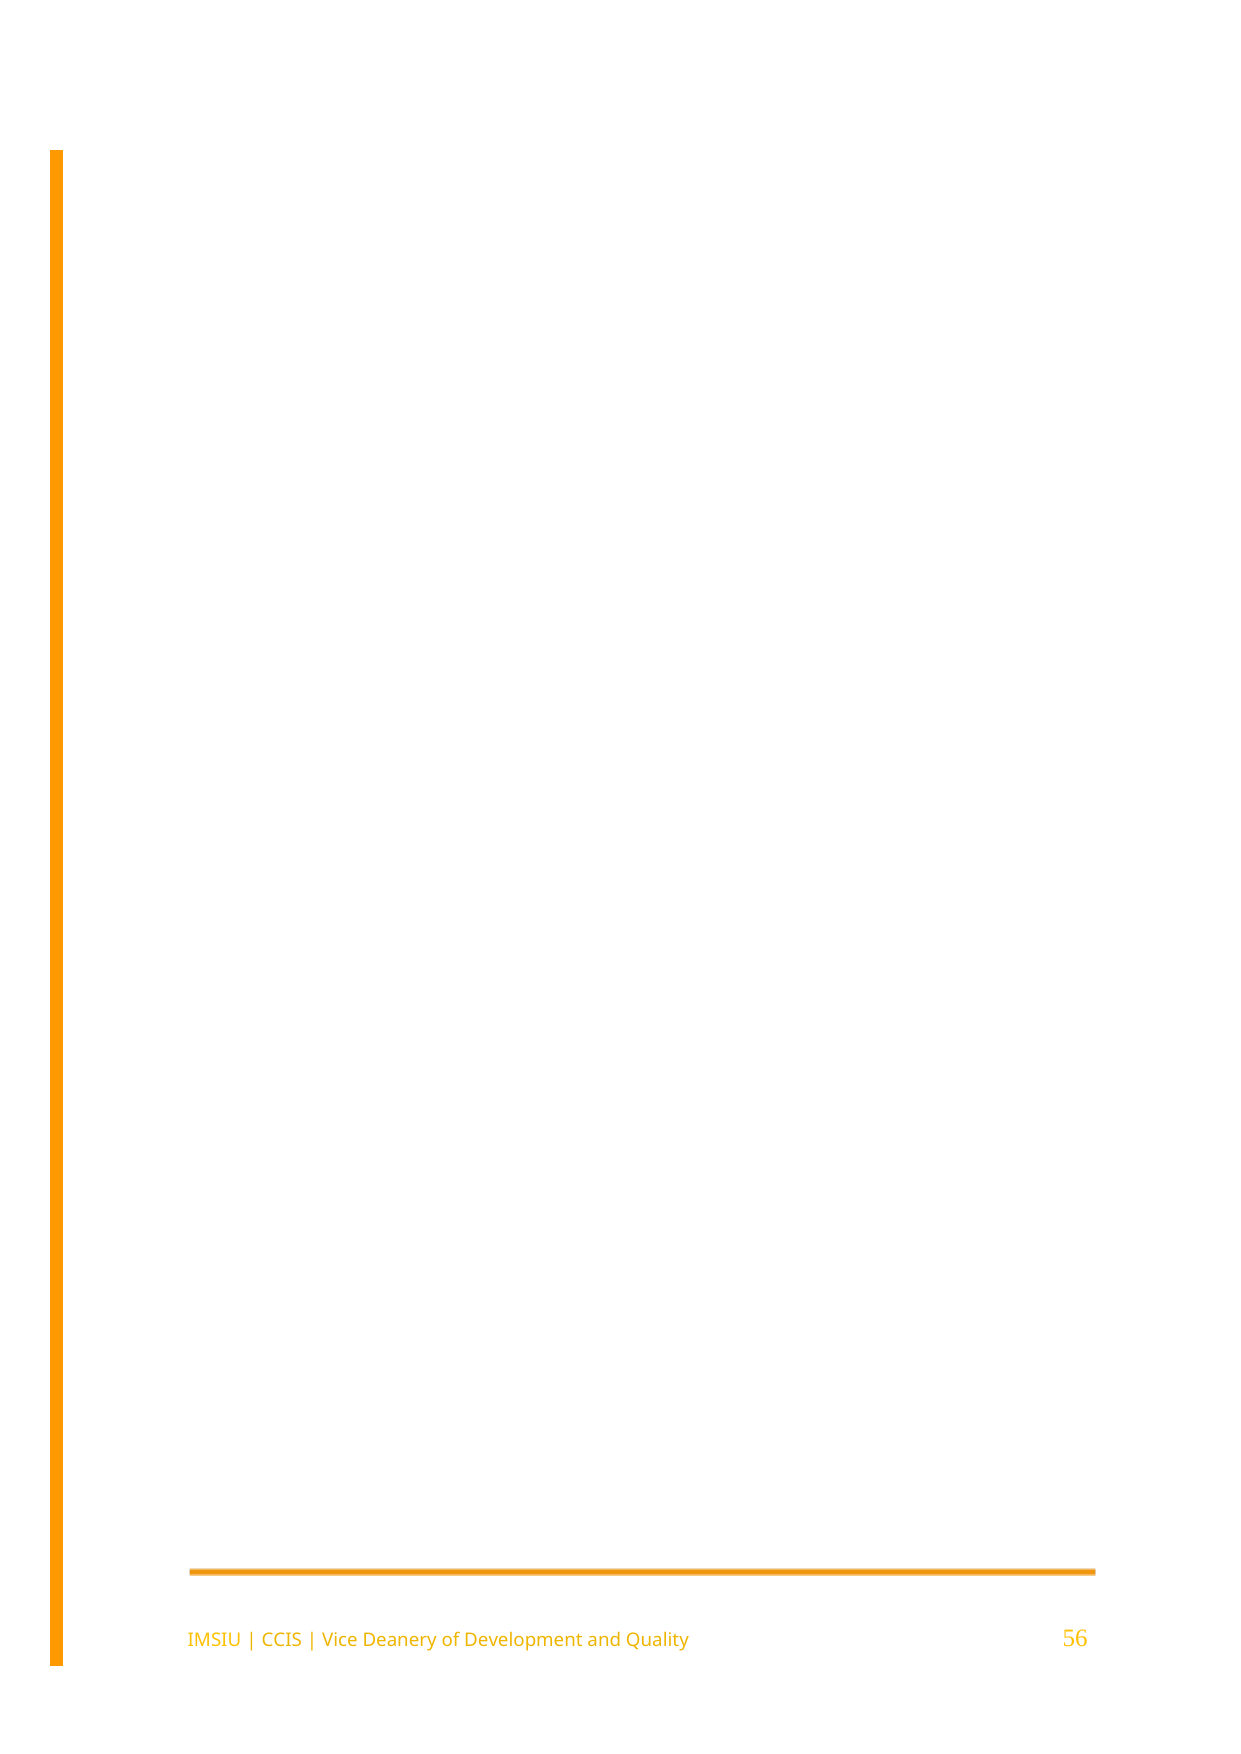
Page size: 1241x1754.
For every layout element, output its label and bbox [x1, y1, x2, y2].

picture [187, 1567, 1100, 1576]
